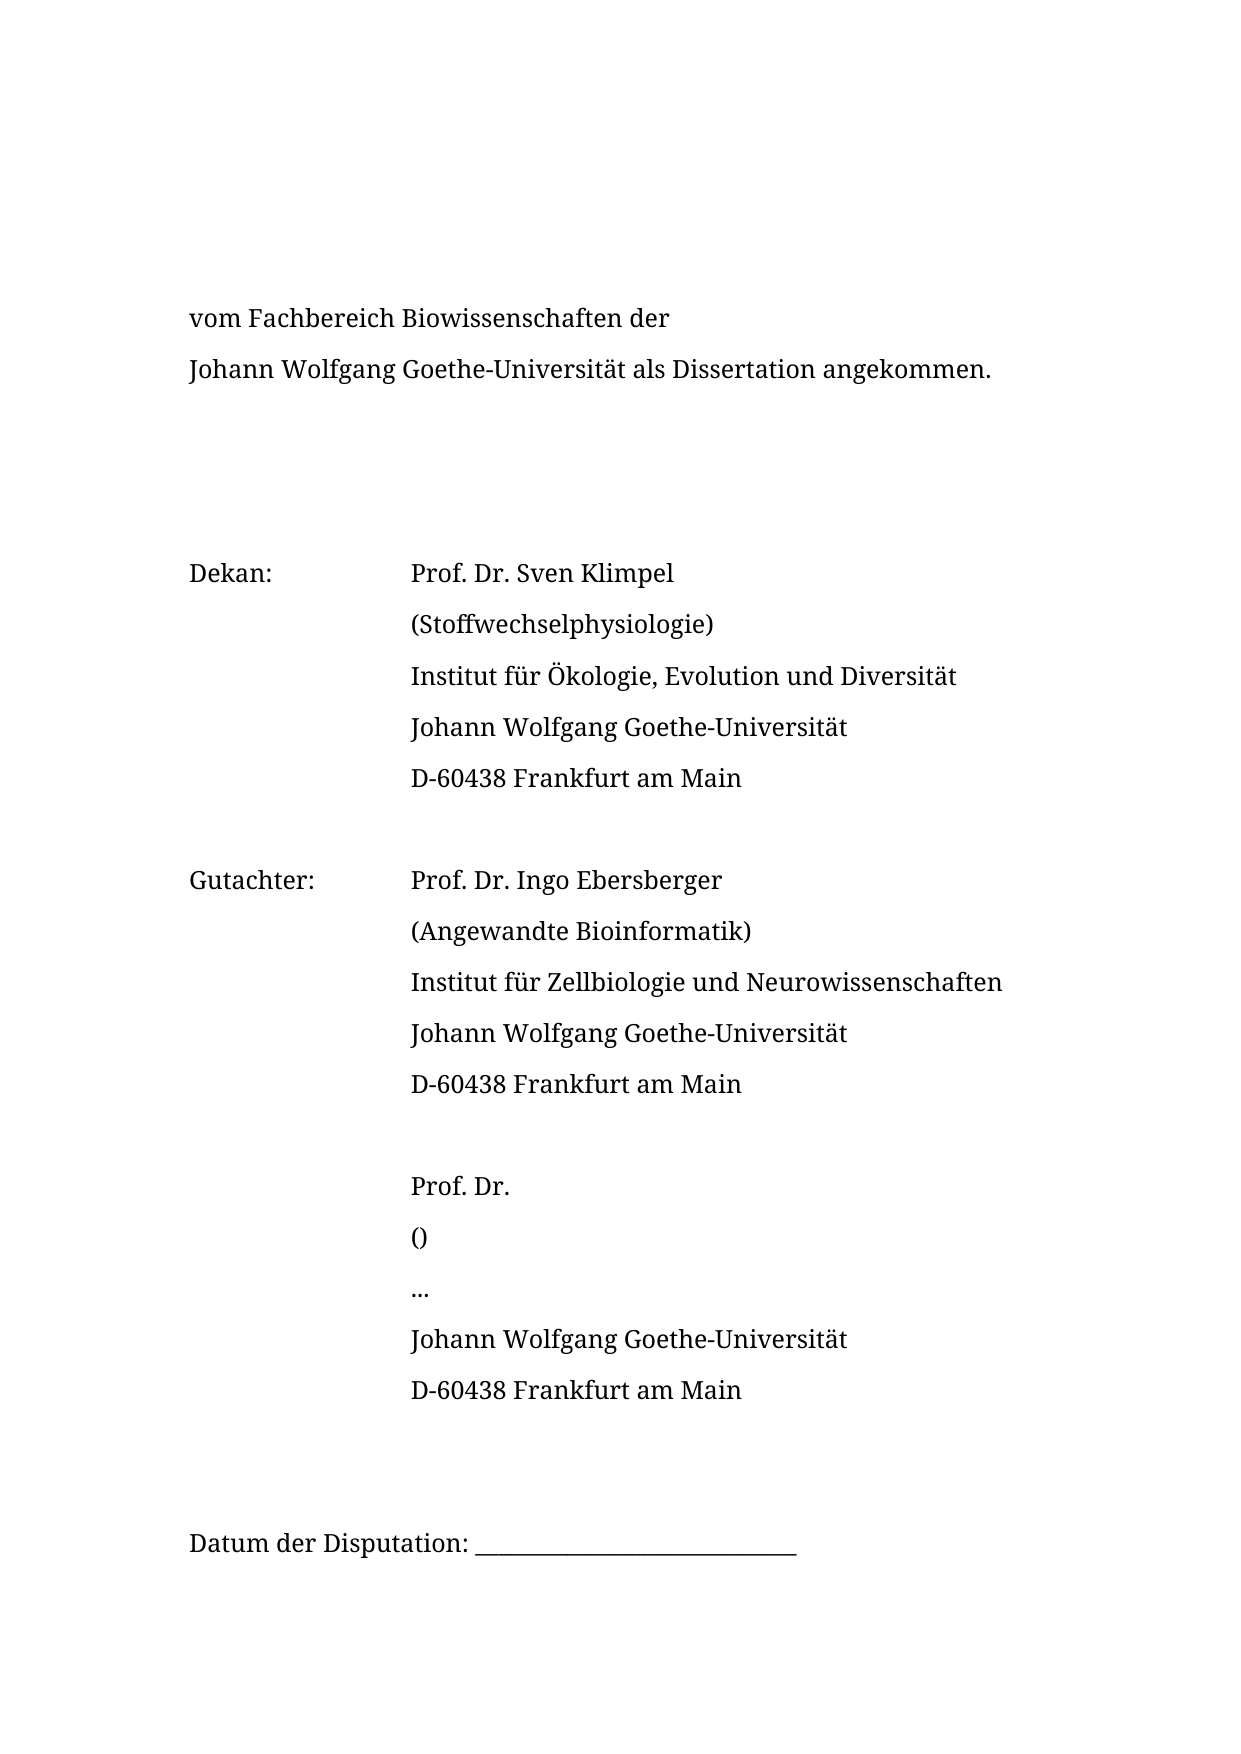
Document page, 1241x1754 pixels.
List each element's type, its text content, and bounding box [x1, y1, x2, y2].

text Gutachter: Prof. Dr. Ingo Ebersberger [189, 862, 1051, 896]
text Johann Wolfgang Goethe-Universität als Dissertation angekommen. [189, 352, 1051, 386]
text D-60438 Frankfurt am Main [189, 1066, 1051, 1101]
text Prof. Dr. [189, 1168, 1051, 1203]
text () [189, 1219, 1051, 1254]
text Johann Wolfgang Goethe-Universität [189, 1322, 1051, 1356]
text Datum der Disputation: ____________________________ [189, 1526, 1051, 1560]
text Dekan: Prof. Dr. Sven Klimpel [189, 556, 1051, 590]
text D-60438 Frankfurt am Main [189, 760, 1051, 794]
text (Stoffwechselphysiologie) [189, 607, 1051, 641]
text vom Fachbereich Biowissenschaften der [189, 301, 1051, 335]
text D-60438 Frankfurt am Main [189, 1373, 1051, 1407]
text (Angewandte Bioinformatik) [189, 913, 1051, 947]
text Johann Wolfgang Goethe-Universität [189, 709, 1051, 743]
text Institut für Zellbiologie und Neurowissenschaften [189, 964, 1051, 998]
text Johann Wolfgang Goethe-Universität [189, 1015, 1051, 1049]
text ... [189, 1271, 1051, 1305]
text Institut für Ökologie, Evolution und Diversität [189, 658, 1051, 692]
